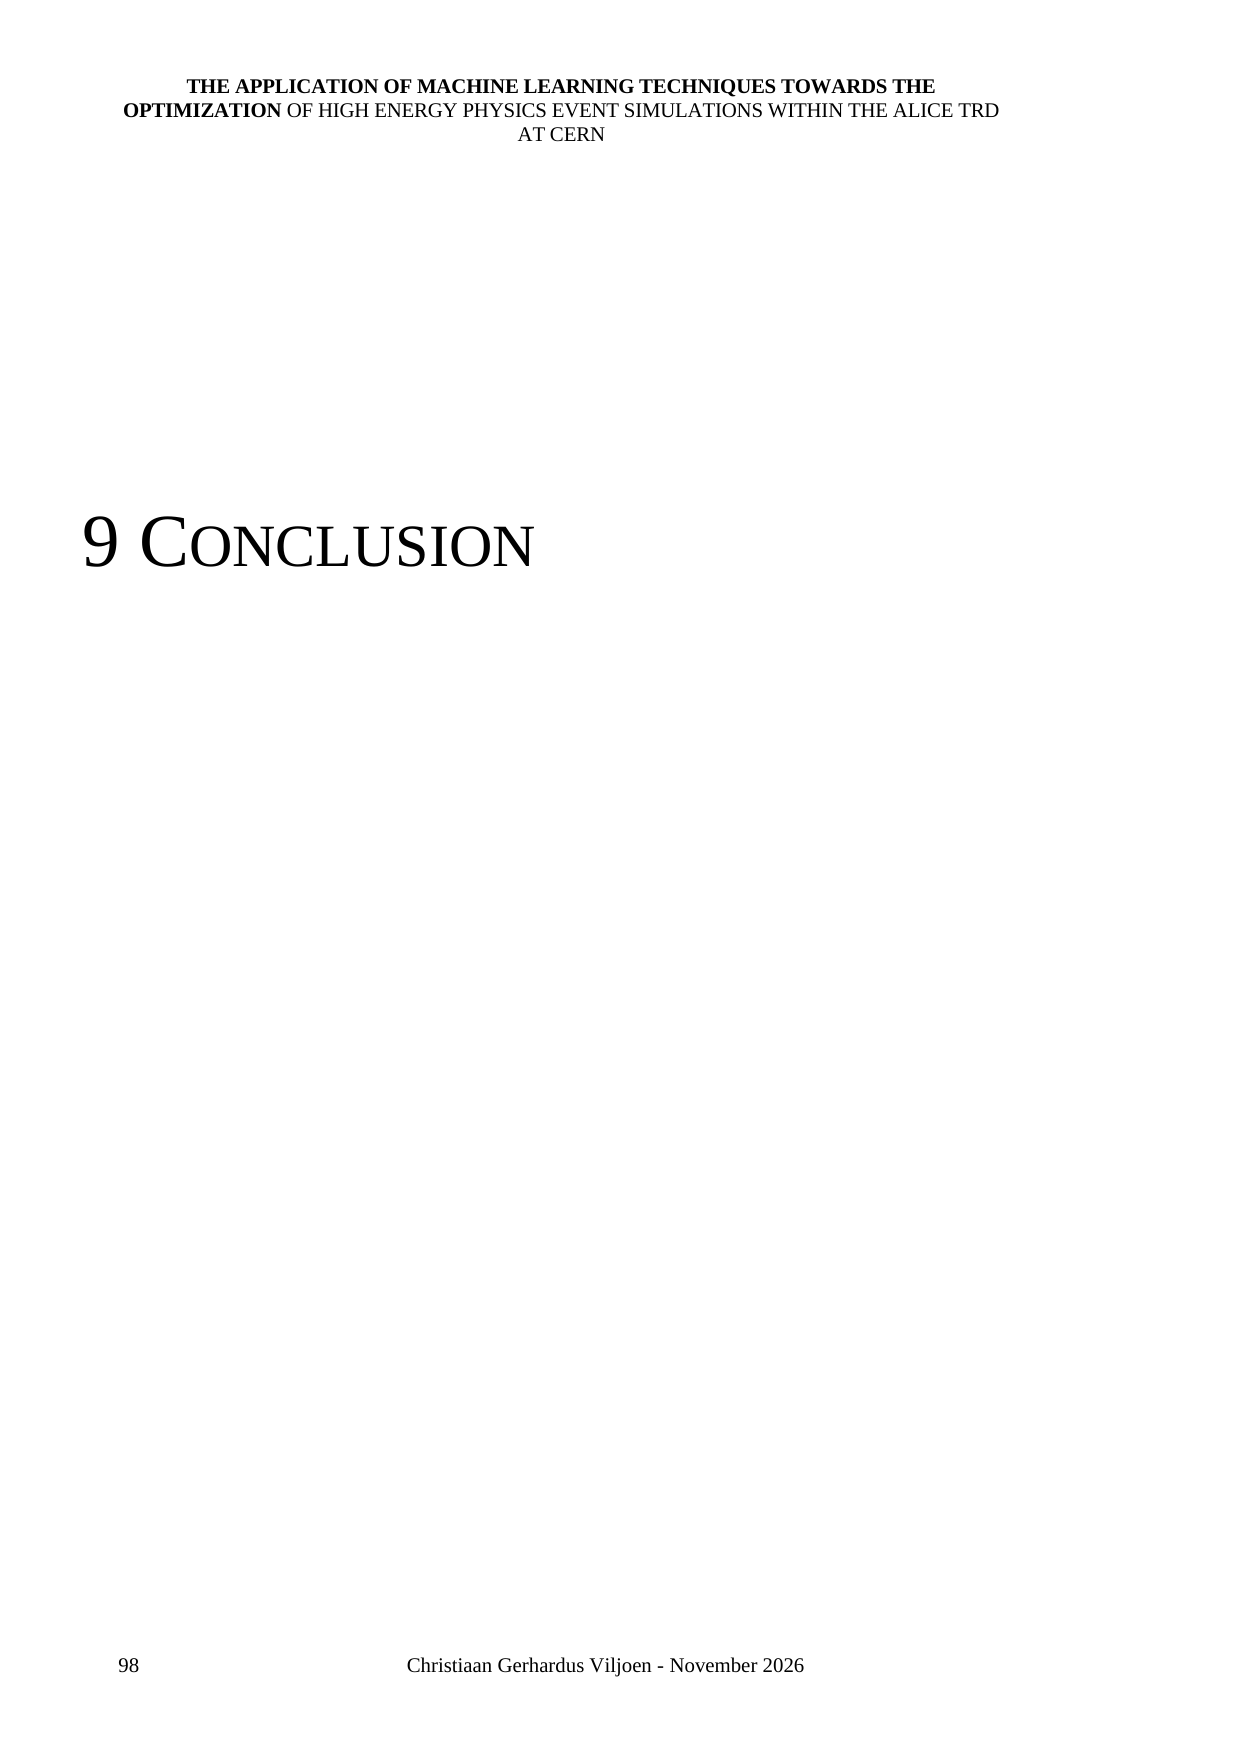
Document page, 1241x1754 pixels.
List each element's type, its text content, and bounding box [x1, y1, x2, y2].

subtitle Conclusion [83, 496, 1004, 582]
